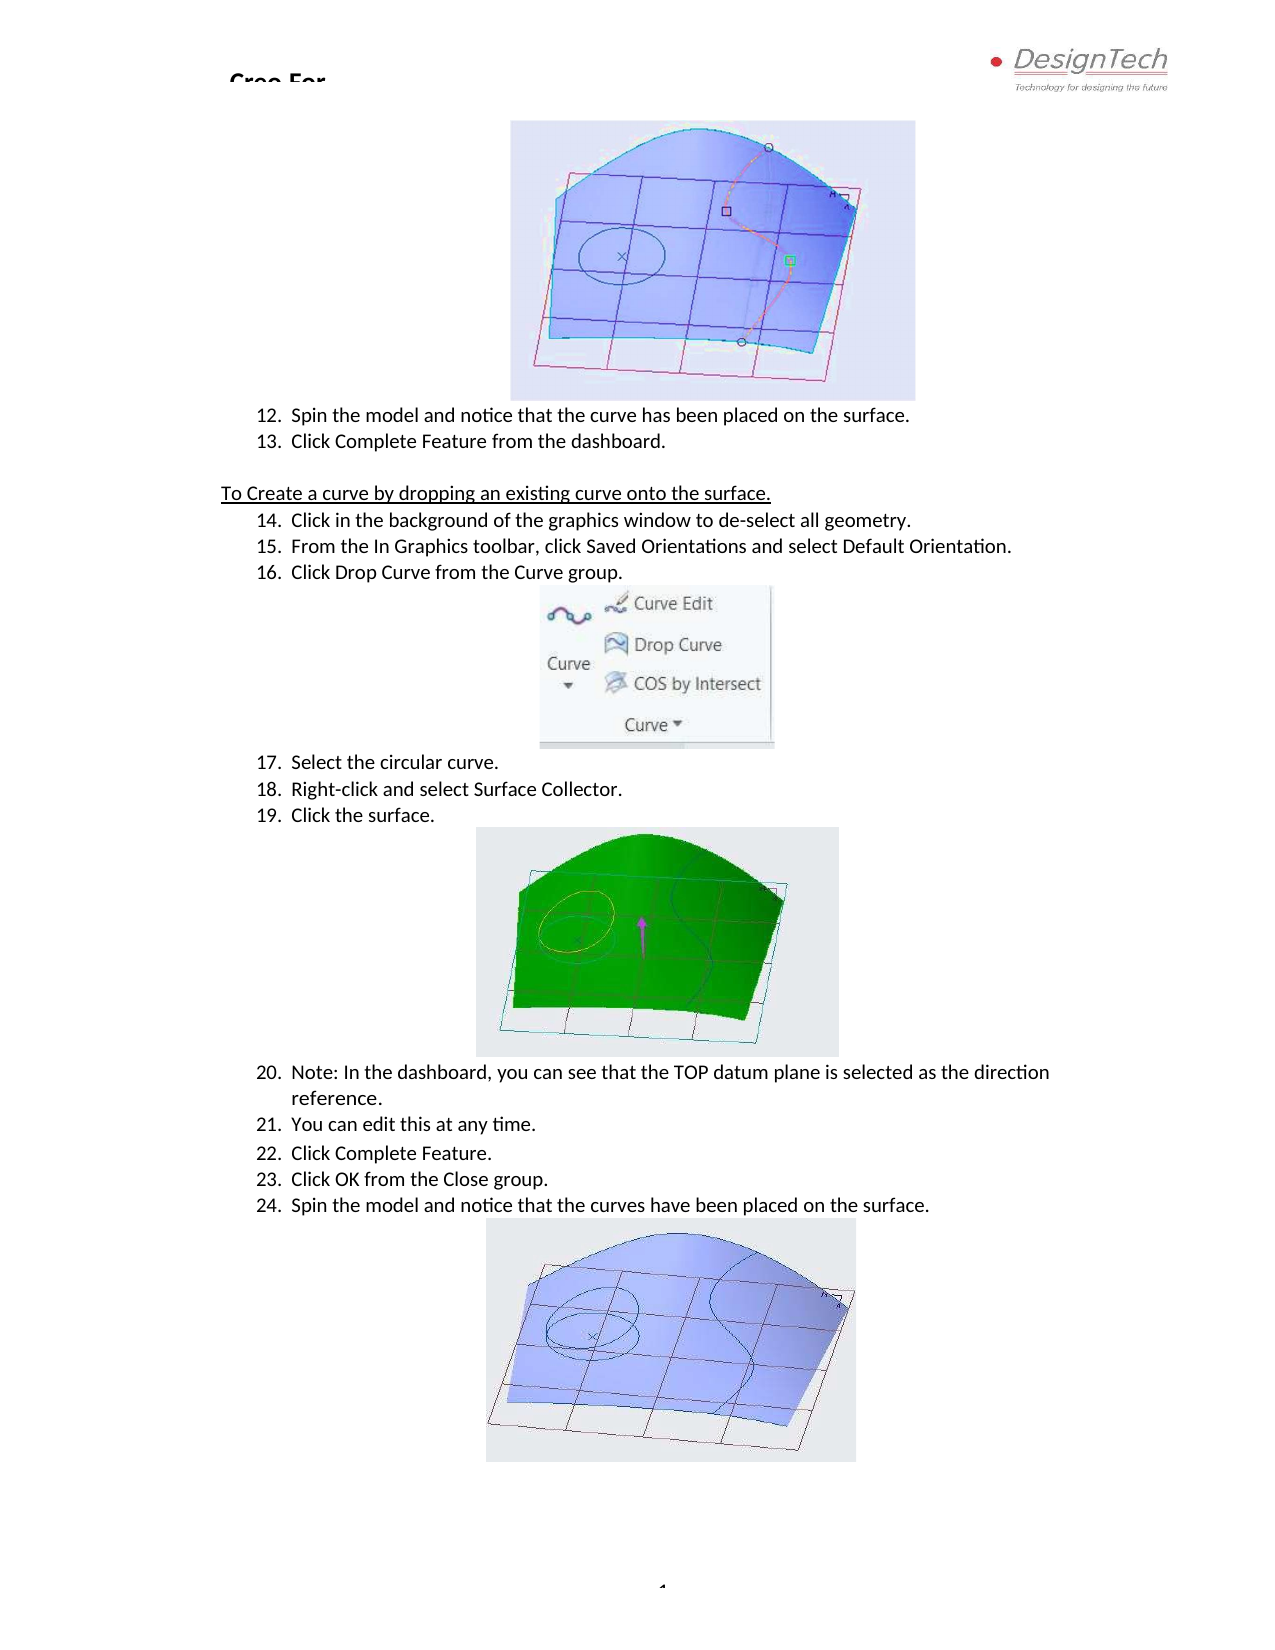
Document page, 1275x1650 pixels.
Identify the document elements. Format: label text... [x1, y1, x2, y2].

picture [990, 47, 1168, 92]
picture [539, 585, 775, 749]
list From the In Graphics toolbar, click Saved Orientations and select Default Orientation. [256, 533, 1231, 559]
list Note: In the dashboard, you can see that the TOP datum plane is selected as the direction reference. [256, 1059, 1050, 1111]
list Click in the background of the graphics window to de-select all geometry. [256, 507, 1231, 532]
picture [510, 120, 916, 401]
list Right-click and select Surface Collector. [256, 776, 1231, 801]
list Spin the model and notice that the curves have been placed on the surface. [256, 1193, 1231, 1218]
text To Create a curve by dropping an existing curve onto the surface. [221, 481, 1231, 506]
list You can edit this at any time. [256, 1112, 1231, 1137]
picture [476, 827, 839, 1057]
list Spin the model and notice that the curve has been placed on the surface. [256, 402, 1231, 428]
list Click Complete Feature. [256, 1140, 1231, 1166]
list Click OK from the Close group. [256, 1166, 1231, 1192]
picture [486, 1218, 857, 1462]
list Click Drop Curve from the Curve group. [256, 559, 1231, 585]
list Select the circular curve. [256, 749, 1231, 775]
list Click the surface. [256, 802, 1231, 827]
list Click Complete Feature from the dashboard. [256, 428, 1231, 454]
